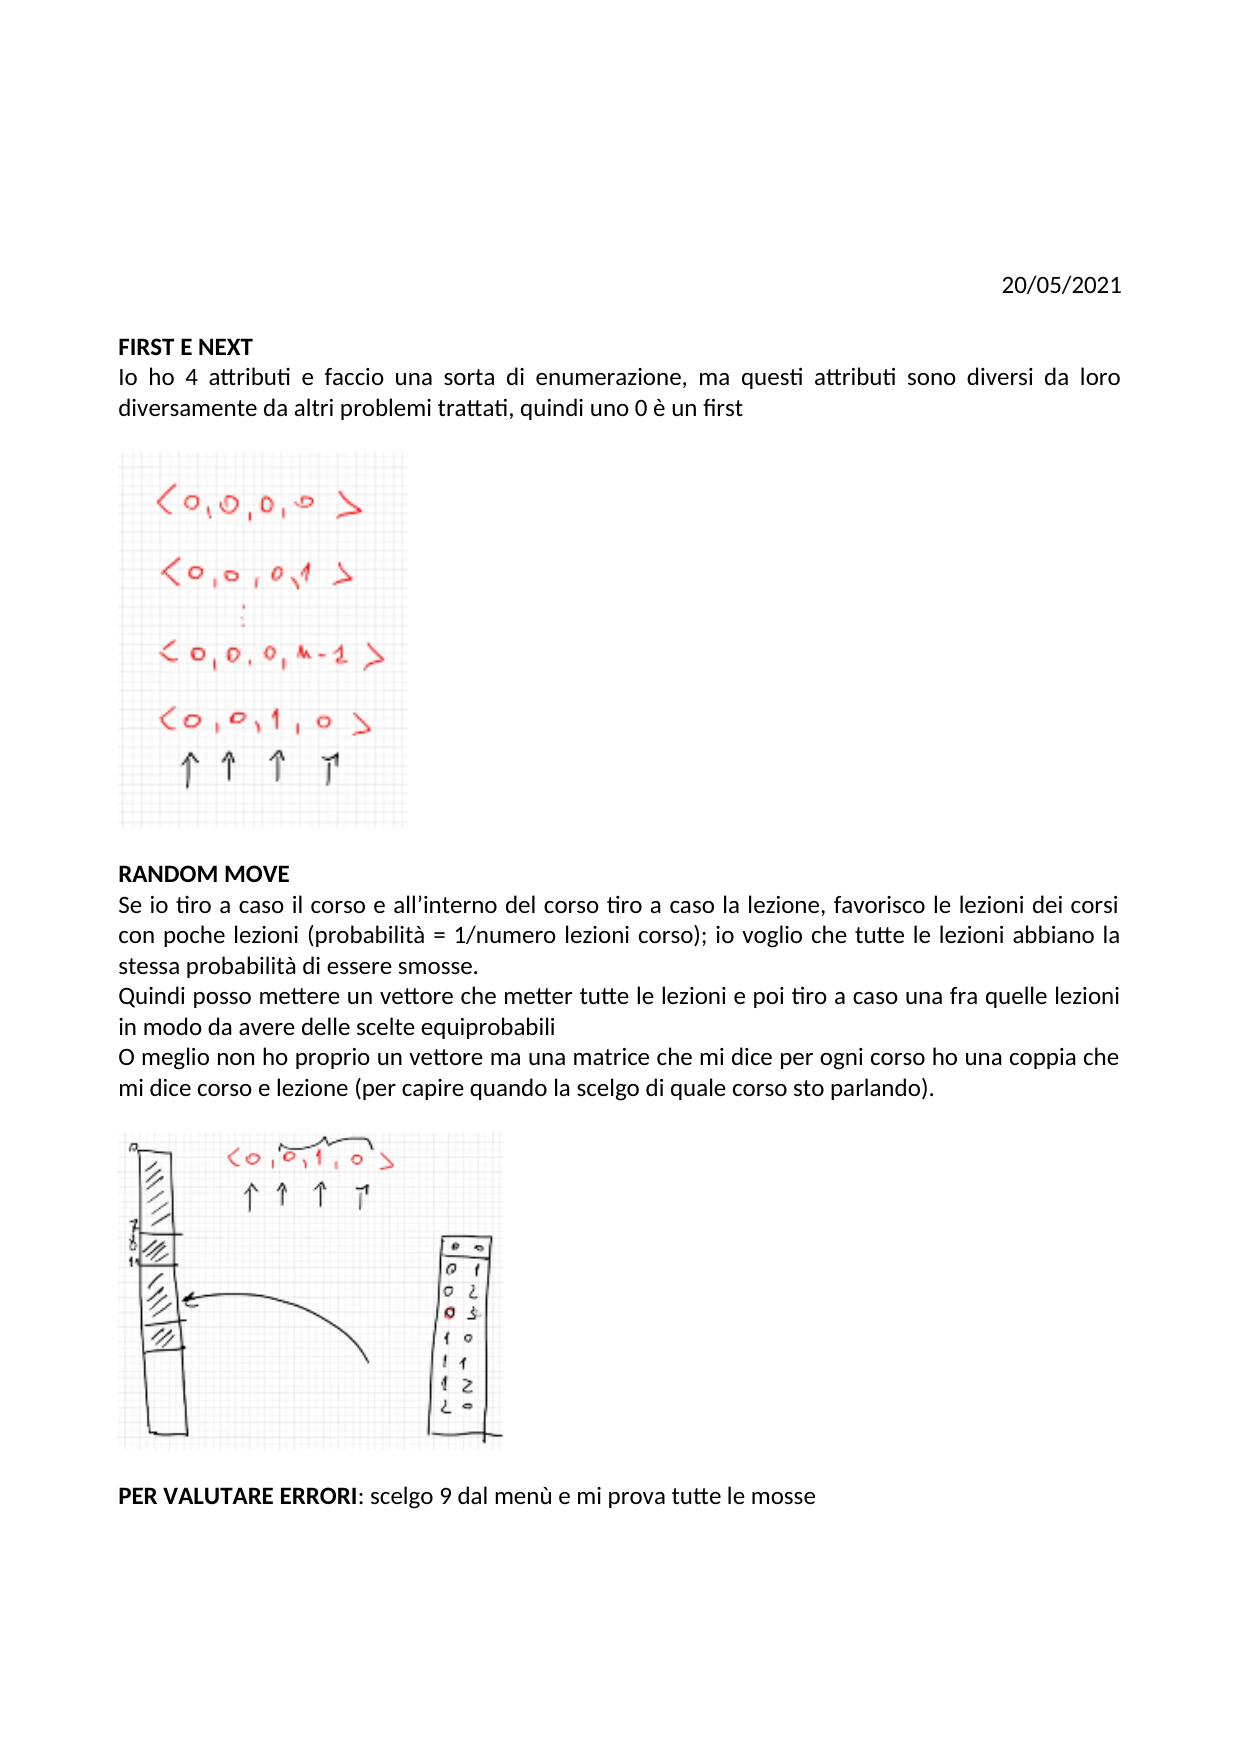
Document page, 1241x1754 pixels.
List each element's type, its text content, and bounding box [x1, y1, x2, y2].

text Se io tiro a caso il corso e all’interno del corso tiro a caso la lezione, favorisco le lezioni dei corsi con poche lezioni (probabilità = 1/numero lezioni corso); io voglio che tutte le lezioni abbiano la stessa probabilità di essere smosse. [118, 889, 1122, 980]
text Io ho 4 attributi e faccio una sorta di enumerazione, ma questi attributi sono diversi da loro diversamente da altri problemi trattati, quindi uno 0 è un first [118, 361, 1122, 422]
text O meglio non ho proprio un vettore ma una matrice che mi dice per ogni corso ho una coppia che mi dice corso e lezione (per capire quando la scelgo di quale corso sto parlando). [118, 1041, 1122, 1102]
picture [118, 1133, 504, 1450]
text 20/05/2021 [118, 270, 1122, 300]
text FIRST E NEXT [118, 331, 1122, 361]
picture [118, 452, 408, 828]
text RANDOM MOVE [118, 858, 1122, 889]
text PER VALUTARE ERRORI: scelgo 9 dal menù e mi prova tutte le mosse [118, 1480, 1122, 1510]
text Quindi posso mettere un vettore che metter tutte le lezioni e poi tiro a caso una fra quelle lezioni in modo da avere delle scelte equiprobabili [118, 980, 1122, 1041]
